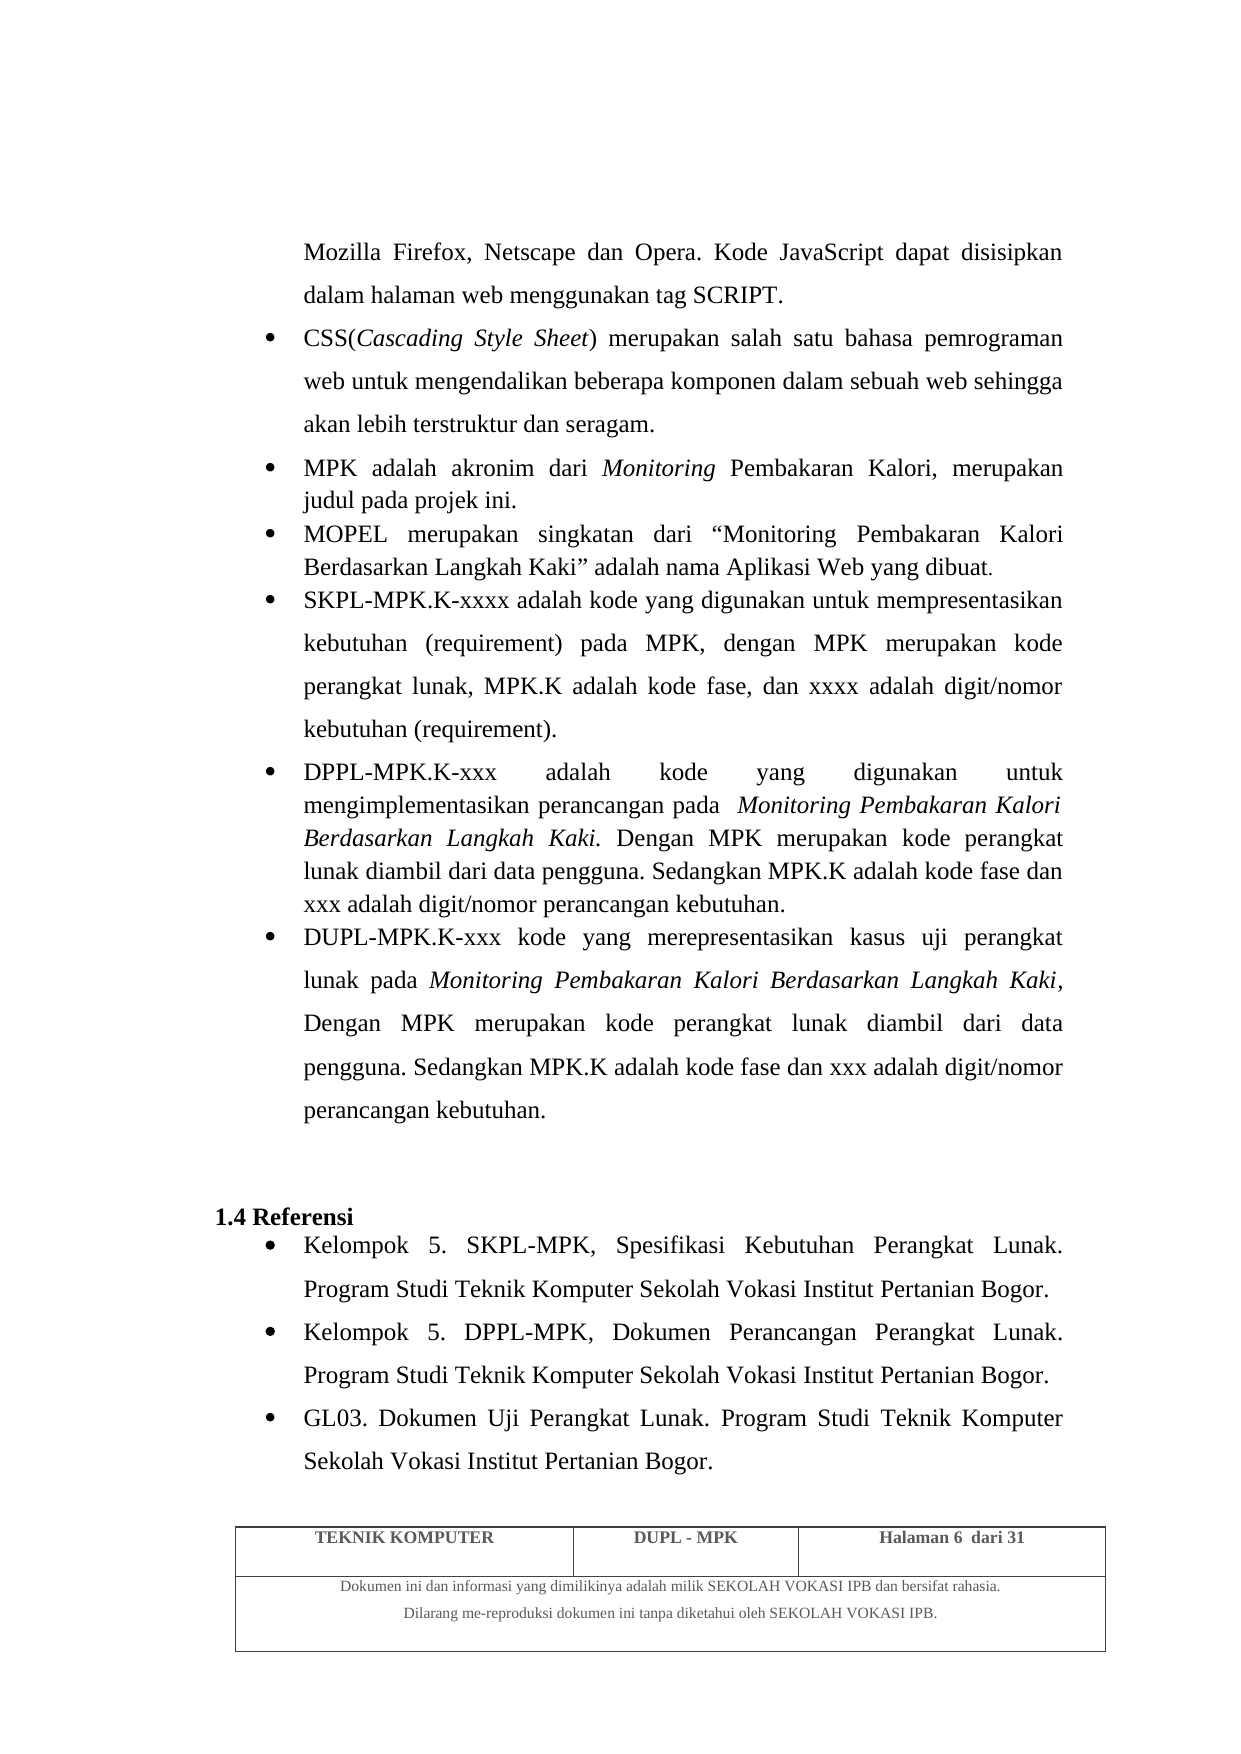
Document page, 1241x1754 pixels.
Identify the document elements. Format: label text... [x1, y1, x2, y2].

list CSS(Cascading Style Sheet) merupakan salah satu bahasa pemrograman web untuk mengendalikan beberapa komponen dalam sebuah web sehingga akan lebih terstruktur dan seragam. [266, 323, 1063, 438]
list GL03. Dokumen Uji Perangkat Lunak. Program Studi Teknik Komputer Sekolah Vokasi Institut Pertanian Bogor. [266, 1403, 1063, 1475]
list DUPL-MPK.K-xxx kode yang merepresentasikan kasus uji perangkat lunak pada Monitoring Pembakaran Kalori Berdasarkan Langkah Kaki, Dengan MPK merupakan kode perangkat lunak diambil dari data pengguna. Sedangkan MPK.K adalah kode fase dan xxx adalah digit/nomor perancangan kebutuhan. [266, 922, 1063, 1123]
subtitle Referensi [214, 1202, 1063, 1231]
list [266, 237, 1063, 309]
list SKPL-MPK.K-xxxx adalah kode yang digunakan untuk mempresentasikan kebutuhan (requirement) pada MPK, dengan MPK merupakan kode perangkat lunak, MPK.K adalah kode fase, dan xxxx adalah digit/nomor kebutuhan (requirement). [266, 585, 1063, 743]
list Kelompok 5. SKPL-MPK, Spesifikasi Kebutuhan Perangkat Lunak. Program Studi Teknik Komputer Sekolah Vokasi Institut Pertanian Bogor. [266, 1231, 1063, 1302]
list MPK adalah akronim dari Monitoring Pembakaran Kalori, merupakan judul pada projek ini. [266, 453, 1063, 514]
list Kelompok 5. DPPL-MPK, Dokumen Perancangan Perangkat Lunak. Program Studi Teknik Komputer Sekolah Vokasi Institut Pertanian Bogor. [266, 1317, 1063, 1389]
list DPPL-MPK.K-xxx adalah kode yang digunakan untuk mengimplementasikan perancangan pada Monitoring Pembakaran Kalori Berdasarkan Langkah Kaki. Dengan MPK merupakan kode perangkat lunak diambil dari data pengguna. Sedangkan MPK.K adalah kode fase dan xxx adalah digit/nomor perancangan kebutuhan. [266, 757, 1063, 918]
list MOPEL merupakan singkatan dari “Monitoring Pembakaran Kalori Berdasarkan Langkah Kaki” adalah nama Aplikasi Web yang dibuat. [266, 519, 1063, 580]
